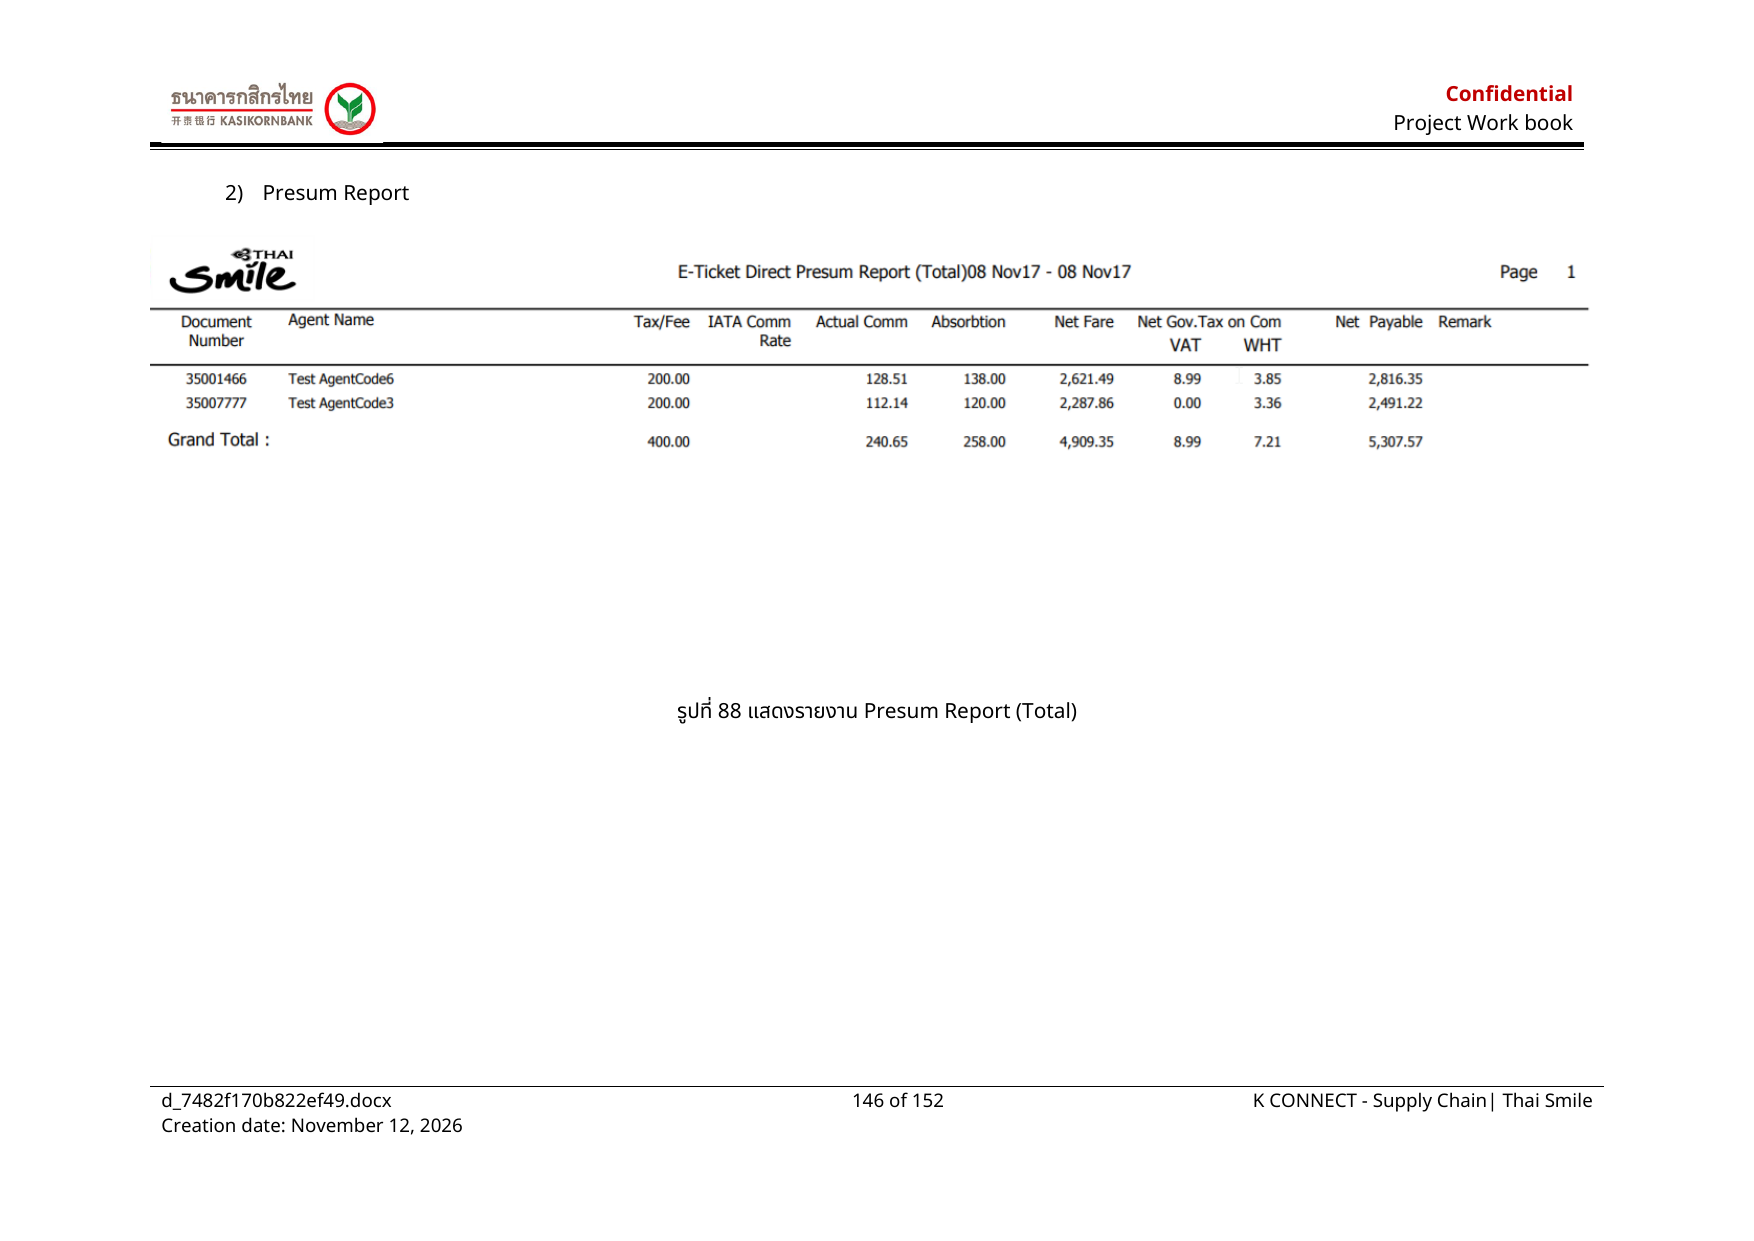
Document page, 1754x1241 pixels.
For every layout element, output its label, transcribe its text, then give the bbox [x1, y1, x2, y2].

text รูปที่ 88 แสดงรายงาน Presum Report (Total) [150, 696, 1604, 728]
picture [161, 73, 384, 143]
picture [150, 235, 1604, 696]
subtitle Presum Report [225, 178, 1604, 207]
